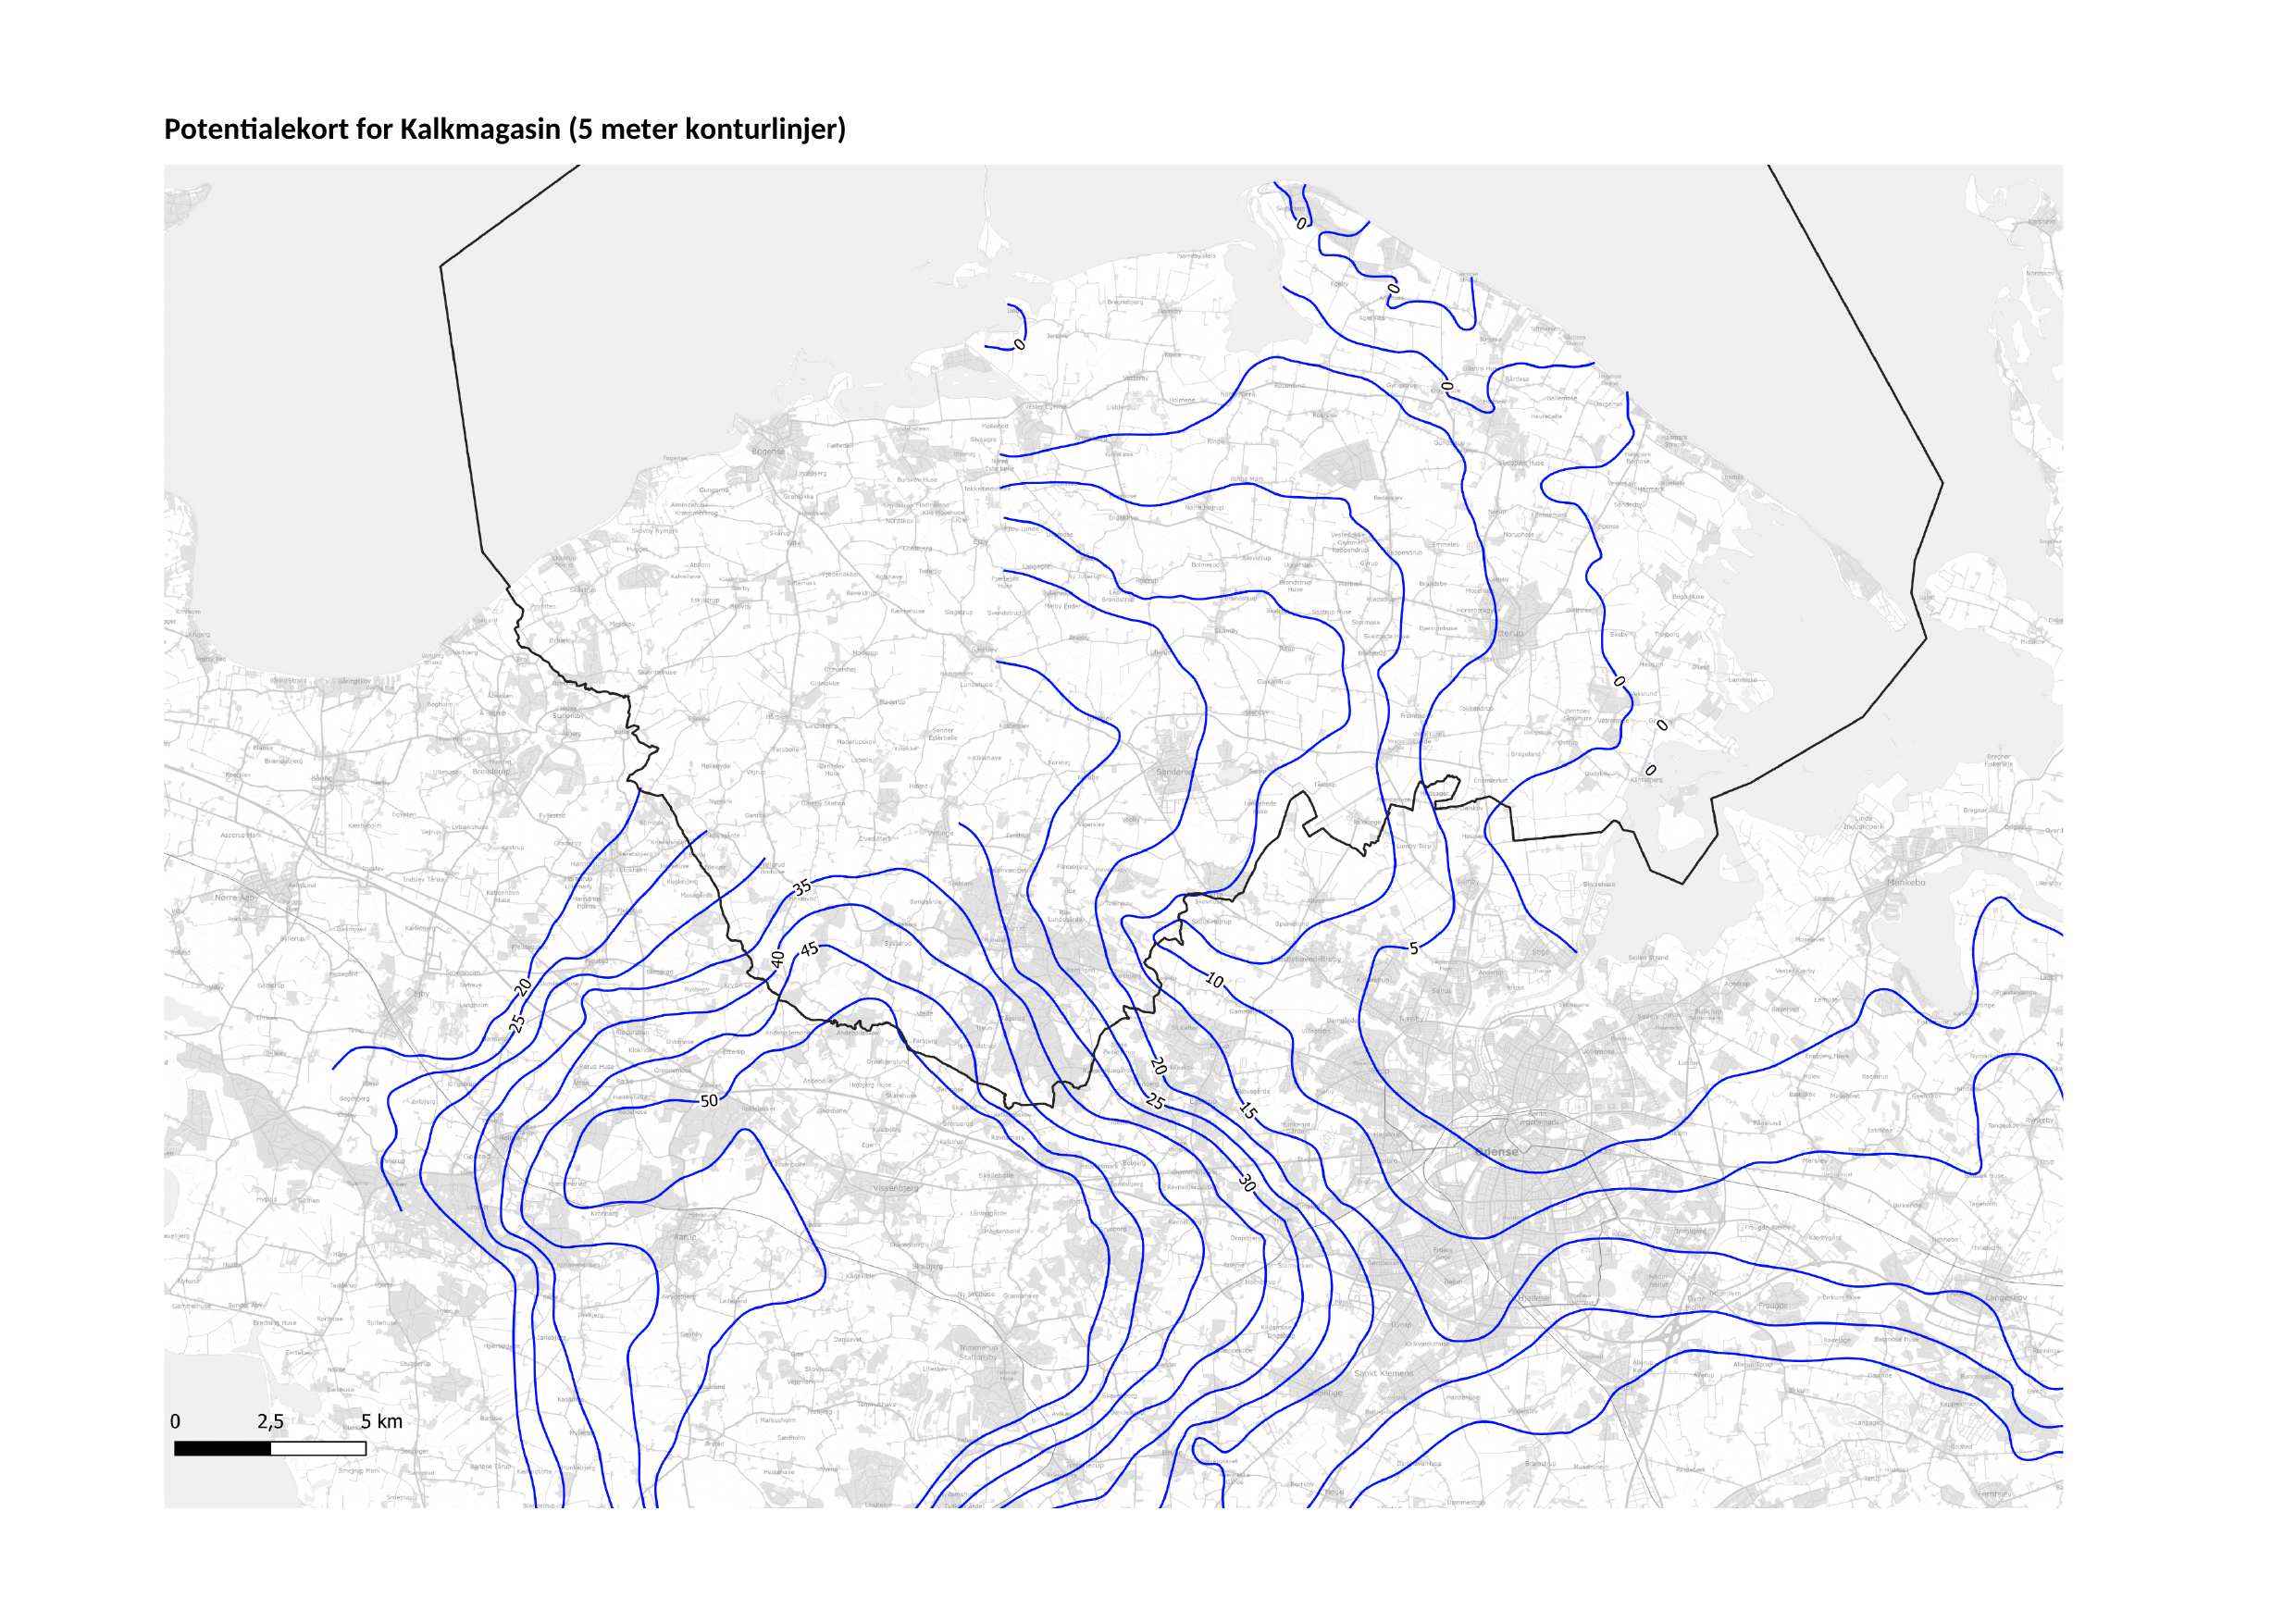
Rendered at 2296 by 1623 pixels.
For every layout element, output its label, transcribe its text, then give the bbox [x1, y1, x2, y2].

picture [164, 165, 2064, 1508]
text Potentialekort for Kalkmagasin (5 meter konturlinjer) [164, 109, 2131, 147]
